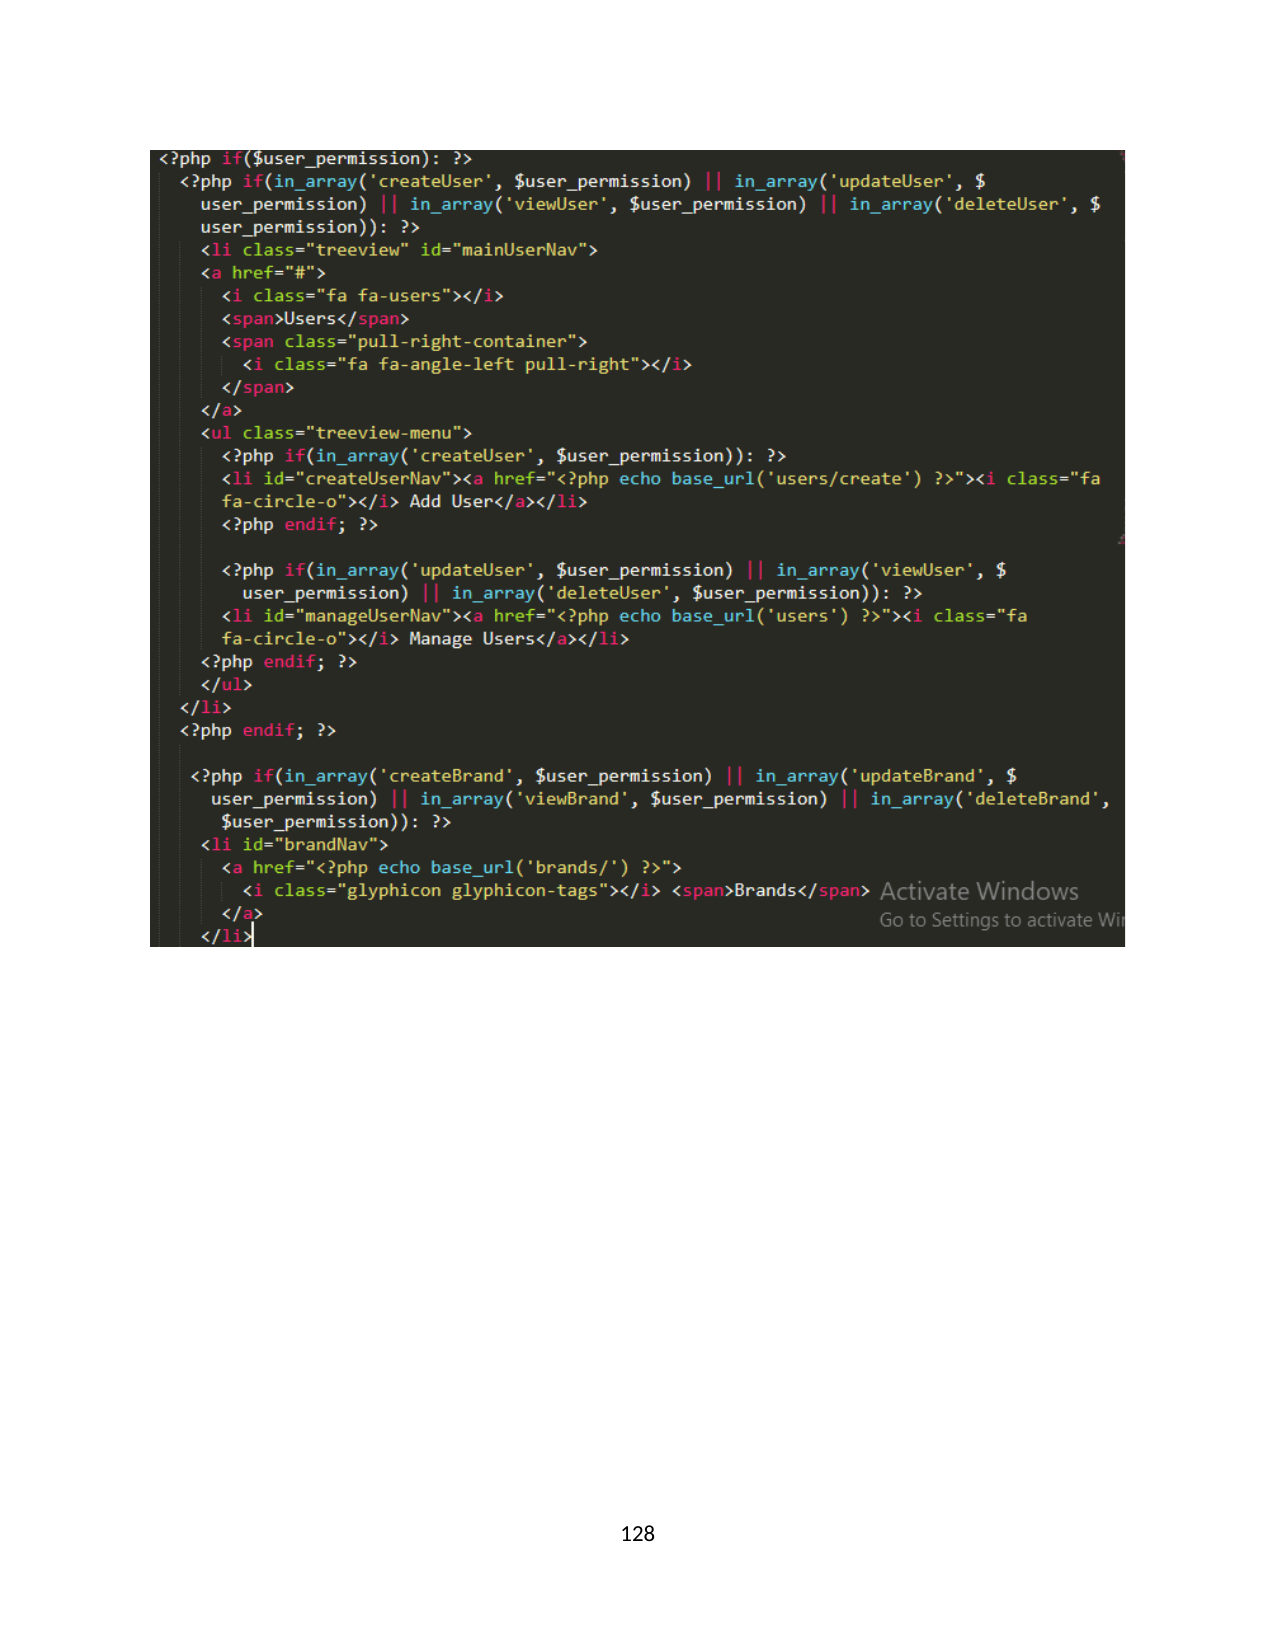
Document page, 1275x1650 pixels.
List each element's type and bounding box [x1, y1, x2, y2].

picture [150, 150, 1125, 947]
